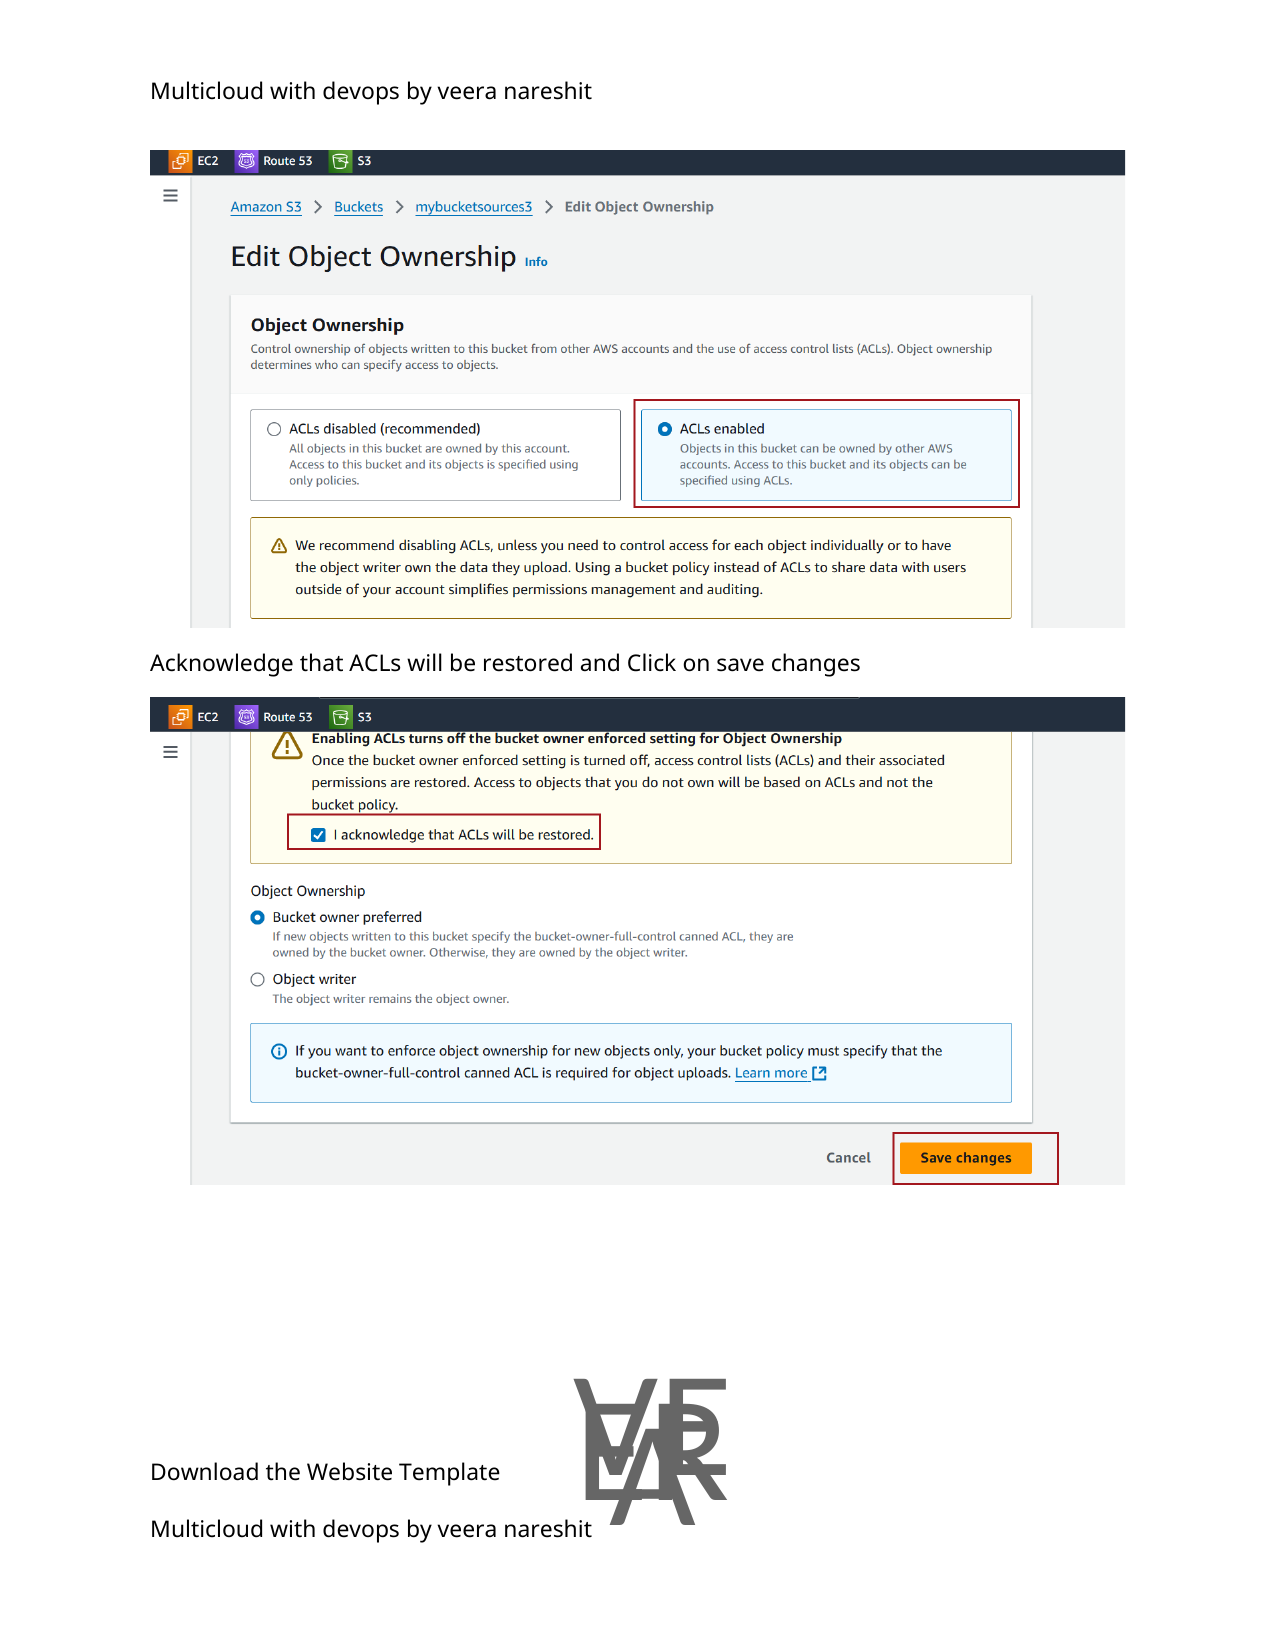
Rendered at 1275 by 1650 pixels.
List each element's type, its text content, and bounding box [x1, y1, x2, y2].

text Acknowledge that ACLs will be restored and Click on save changes [150, 647, 1125, 678]
text Download the Website Template [150, 1456, 1125, 1487]
picture [150, 697, 1125, 1185]
picture [150, 150, 1125, 628]
